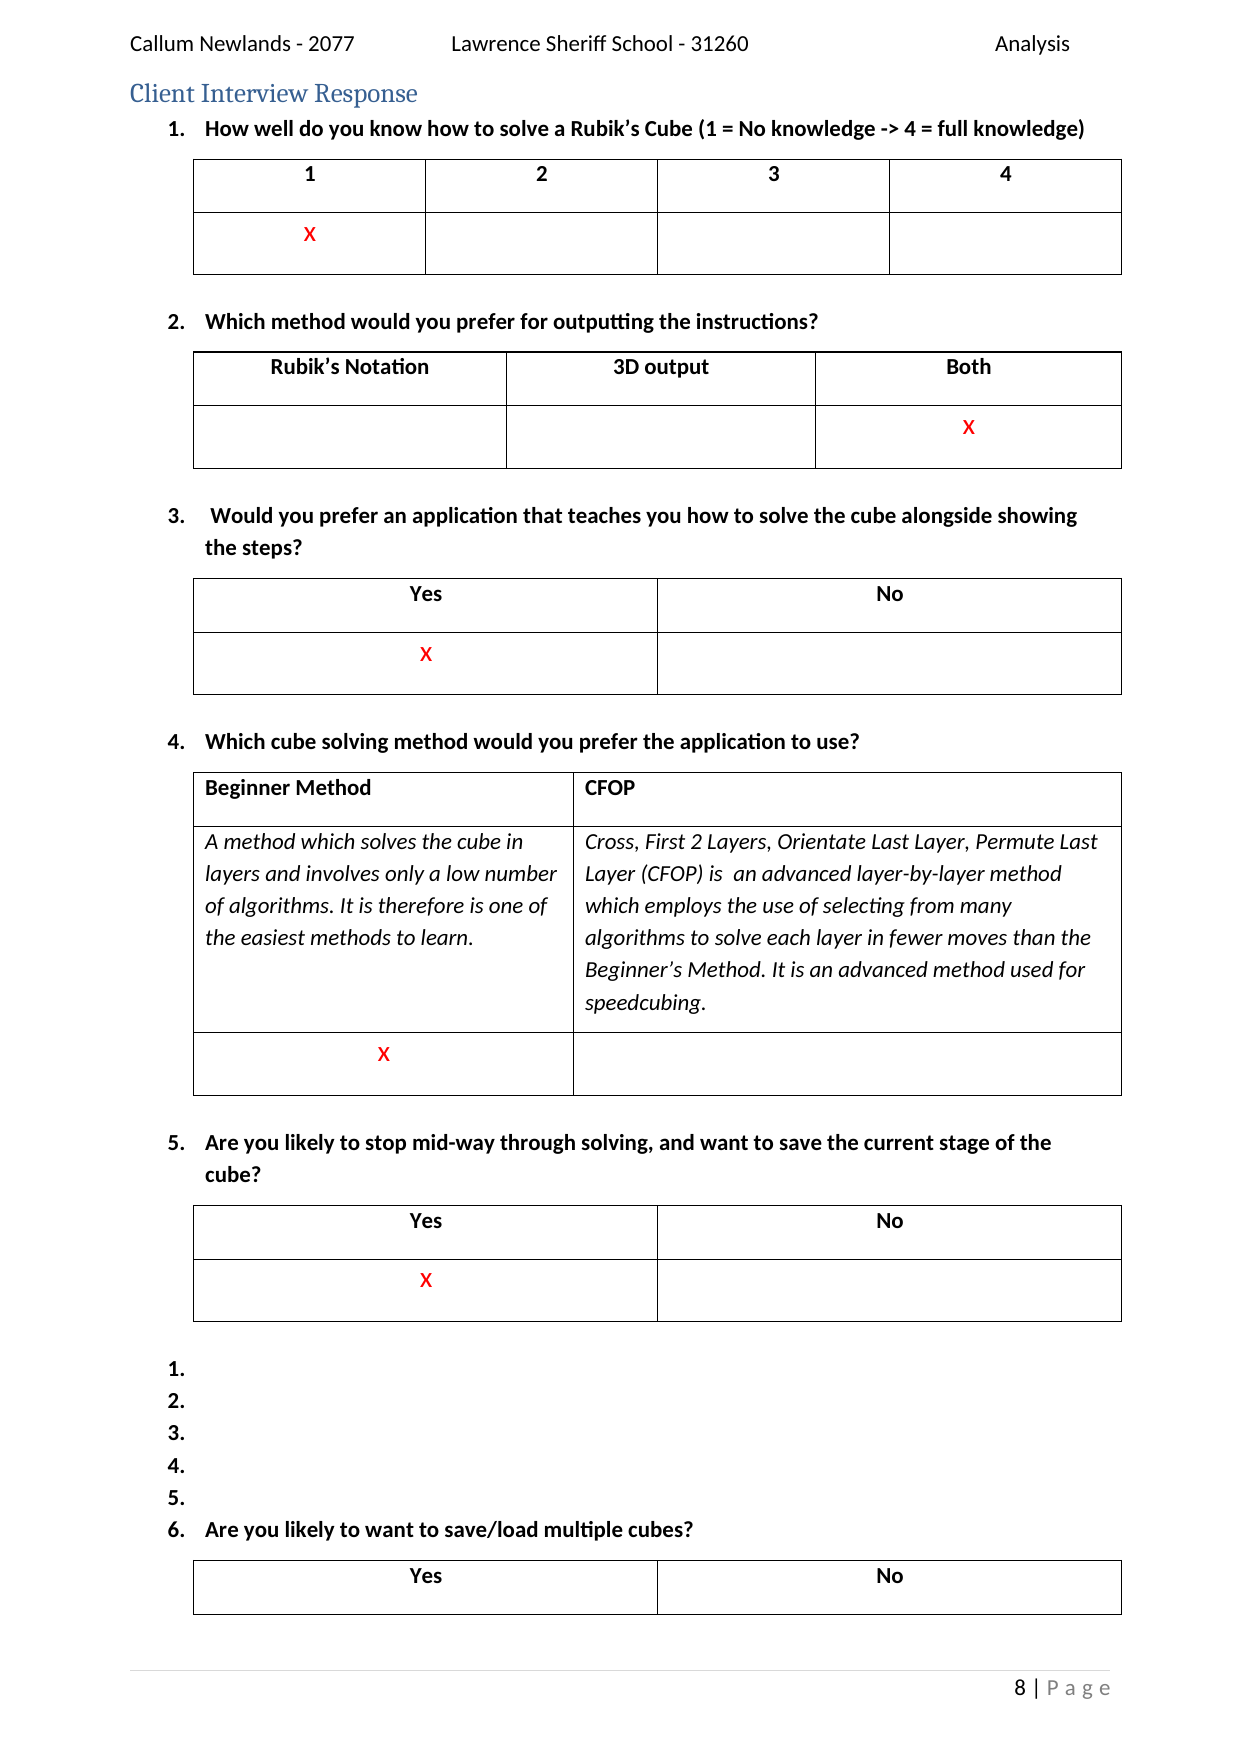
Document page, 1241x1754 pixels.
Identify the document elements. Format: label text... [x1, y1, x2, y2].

list Would you prefer an application that teaches you how to solve the cube alongside showing the steps? [167, 501, 1110, 561]
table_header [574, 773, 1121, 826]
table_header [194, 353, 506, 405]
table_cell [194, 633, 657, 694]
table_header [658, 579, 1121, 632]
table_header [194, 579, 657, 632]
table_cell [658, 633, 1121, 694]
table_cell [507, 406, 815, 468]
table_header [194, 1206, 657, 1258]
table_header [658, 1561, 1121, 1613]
subtitle Client Interview Response [130, 78, 1110, 109]
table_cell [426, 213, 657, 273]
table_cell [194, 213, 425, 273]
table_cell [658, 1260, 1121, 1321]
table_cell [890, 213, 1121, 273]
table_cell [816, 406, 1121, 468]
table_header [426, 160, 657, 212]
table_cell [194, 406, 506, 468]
list Are you likely to want to save/load multiple cubes? [167, 1515, 1110, 1543]
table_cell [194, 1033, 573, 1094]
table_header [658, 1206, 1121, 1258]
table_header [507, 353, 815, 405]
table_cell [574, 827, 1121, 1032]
list How well do you know how to solve a Rubik’s Cube (1 = No knowledge -> 4 = full knowledge) [167, 114, 1110, 142]
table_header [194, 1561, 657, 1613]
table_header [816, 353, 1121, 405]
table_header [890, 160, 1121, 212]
list Which method would you prefer for outputting the instructions? [167, 307, 1110, 335]
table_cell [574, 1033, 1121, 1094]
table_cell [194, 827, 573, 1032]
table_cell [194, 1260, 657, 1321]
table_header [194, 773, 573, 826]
list Are you likely to stop mid-way through solving, and want to save the current stage of the cube? [167, 1128, 1110, 1188]
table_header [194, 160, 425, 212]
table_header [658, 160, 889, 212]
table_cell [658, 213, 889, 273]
list Which cube solving method would you prefer the application to use? [167, 727, 1110, 755]
